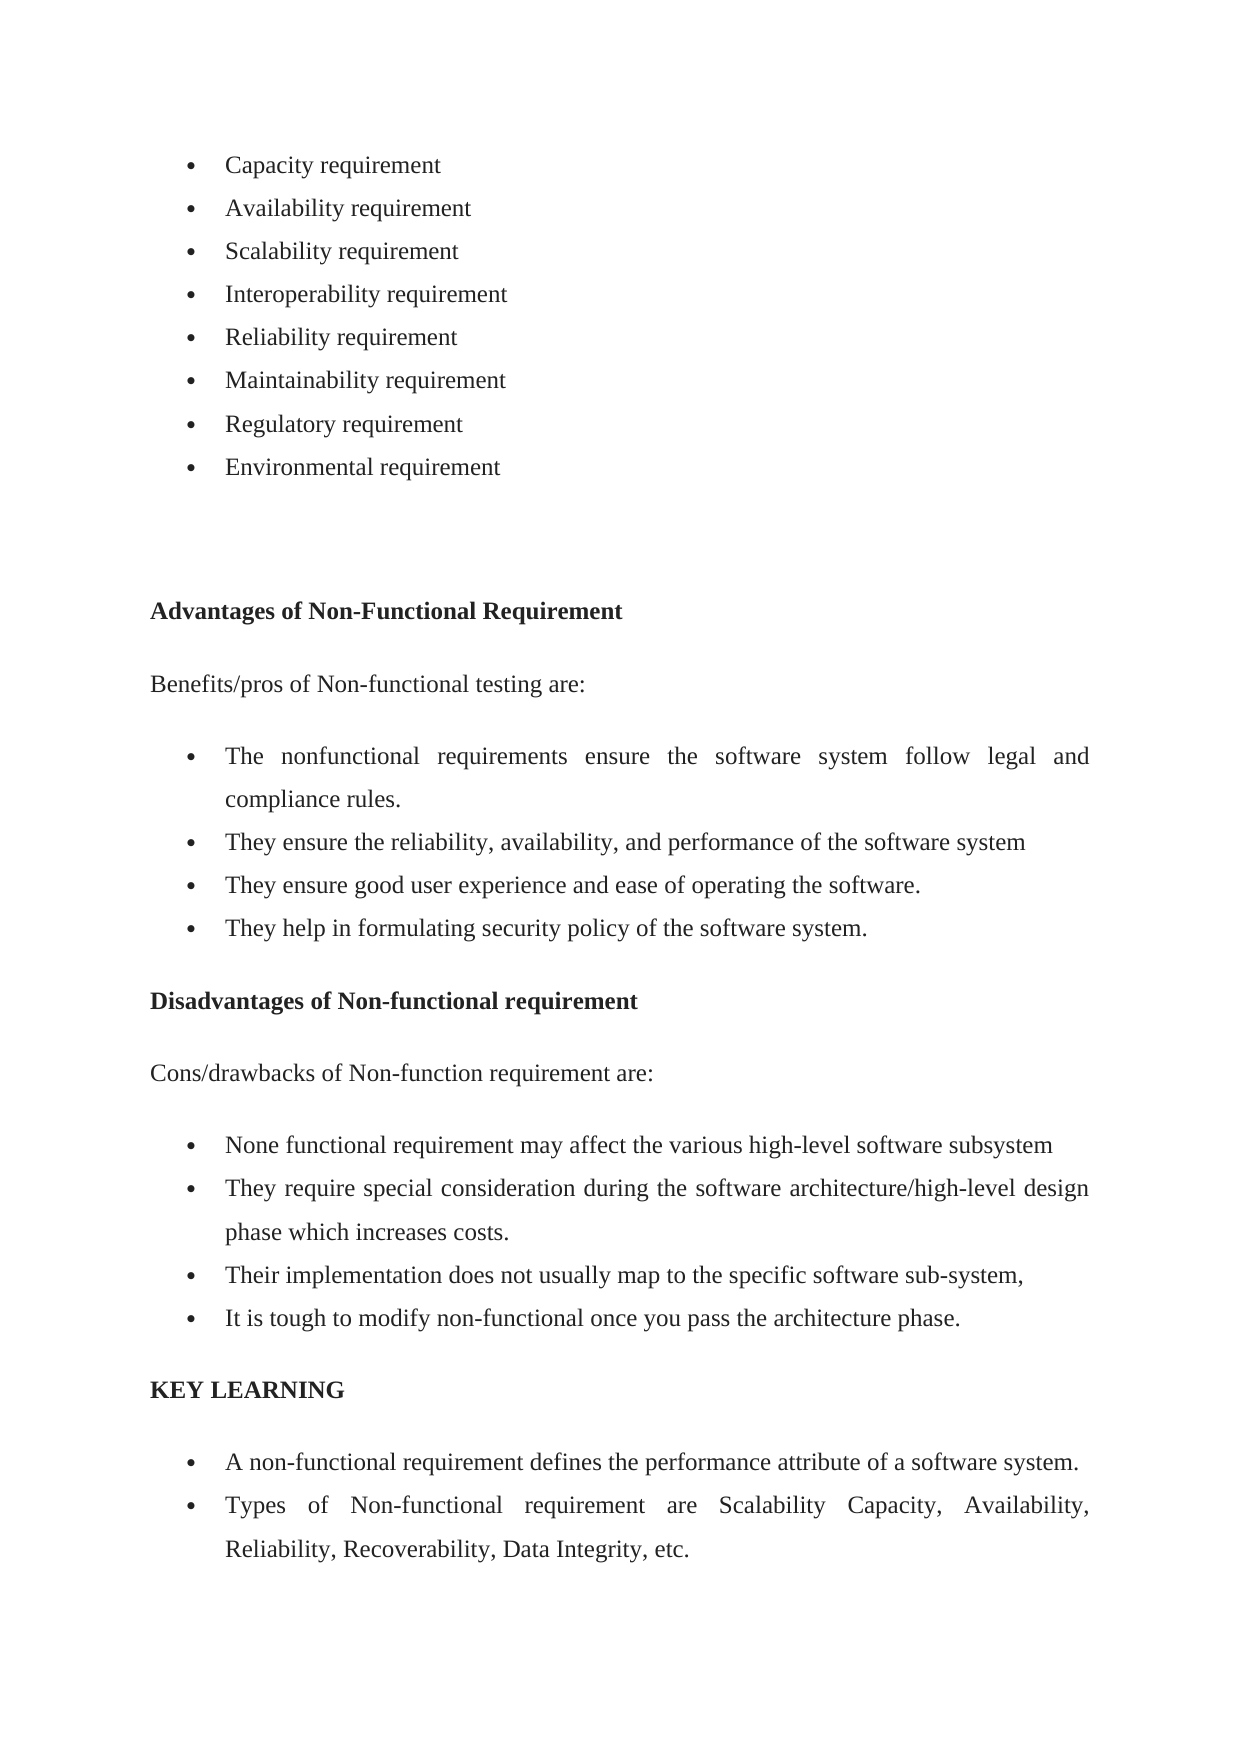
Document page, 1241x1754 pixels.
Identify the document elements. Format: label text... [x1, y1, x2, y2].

list The nonfunctional requirements ensure the software system follow legal and compliance rules. [187, 741, 1090, 813]
list Regulatory requirement [187, 409, 1090, 437]
text Advantages of Non-Functional Requirement [150, 596, 1090, 625]
list Reliability requirement [187, 322, 1090, 351]
text Cons/drawbacks of Non-function requirement are: [150, 1058, 1090, 1087]
text Disadvantages of Non-functional requirement [150, 986, 1090, 1014]
list Maintainability requirement [187, 366, 1090, 394]
list Interoperability requirement [187, 279, 1090, 308]
list Availability requirement [187, 193, 1090, 222]
text Benefits/pros of Non-functional testing are: [150, 669, 1090, 697]
list A non-functional requirement defines the performance attribute of a software system. [187, 1447, 1090, 1476]
list Types of Non-functional requirement are Scalability Capacity, Availability, Reliability, Recoverability, Data Integrity, etc. [187, 1491, 1090, 1562]
list It is tough to modify non-functional once you pass the architecture phase. [187, 1303, 1090, 1332]
list Their implementation does not usually map to the specific software sub-system, [187, 1260, 1090, 1288]
list None functional requirement may affect the various high-level software subsystem [187, 1130, 1090, 1159]
list They ensure good user experience and ease of operating the software. [187, 870, 1090, 899]
list Capacity requirement [187, 150, 1090, 179]
text KEY LEARNING [150, 1375, 1090, 1404]
list They ensure the reliability, availability, and performance of the software system [187, 827, 1090, 856]
list Scalability requirement [187, 236, 1090, 265]
list They help in formulating security policy of the software system. [187, 913, 1090, 942]
list Environmental requirement [187, 452, 1090, 481]
list They require special consideration during the software architecture/high-level design phase which increases costs. [187, 1173, 1090, 1245]
